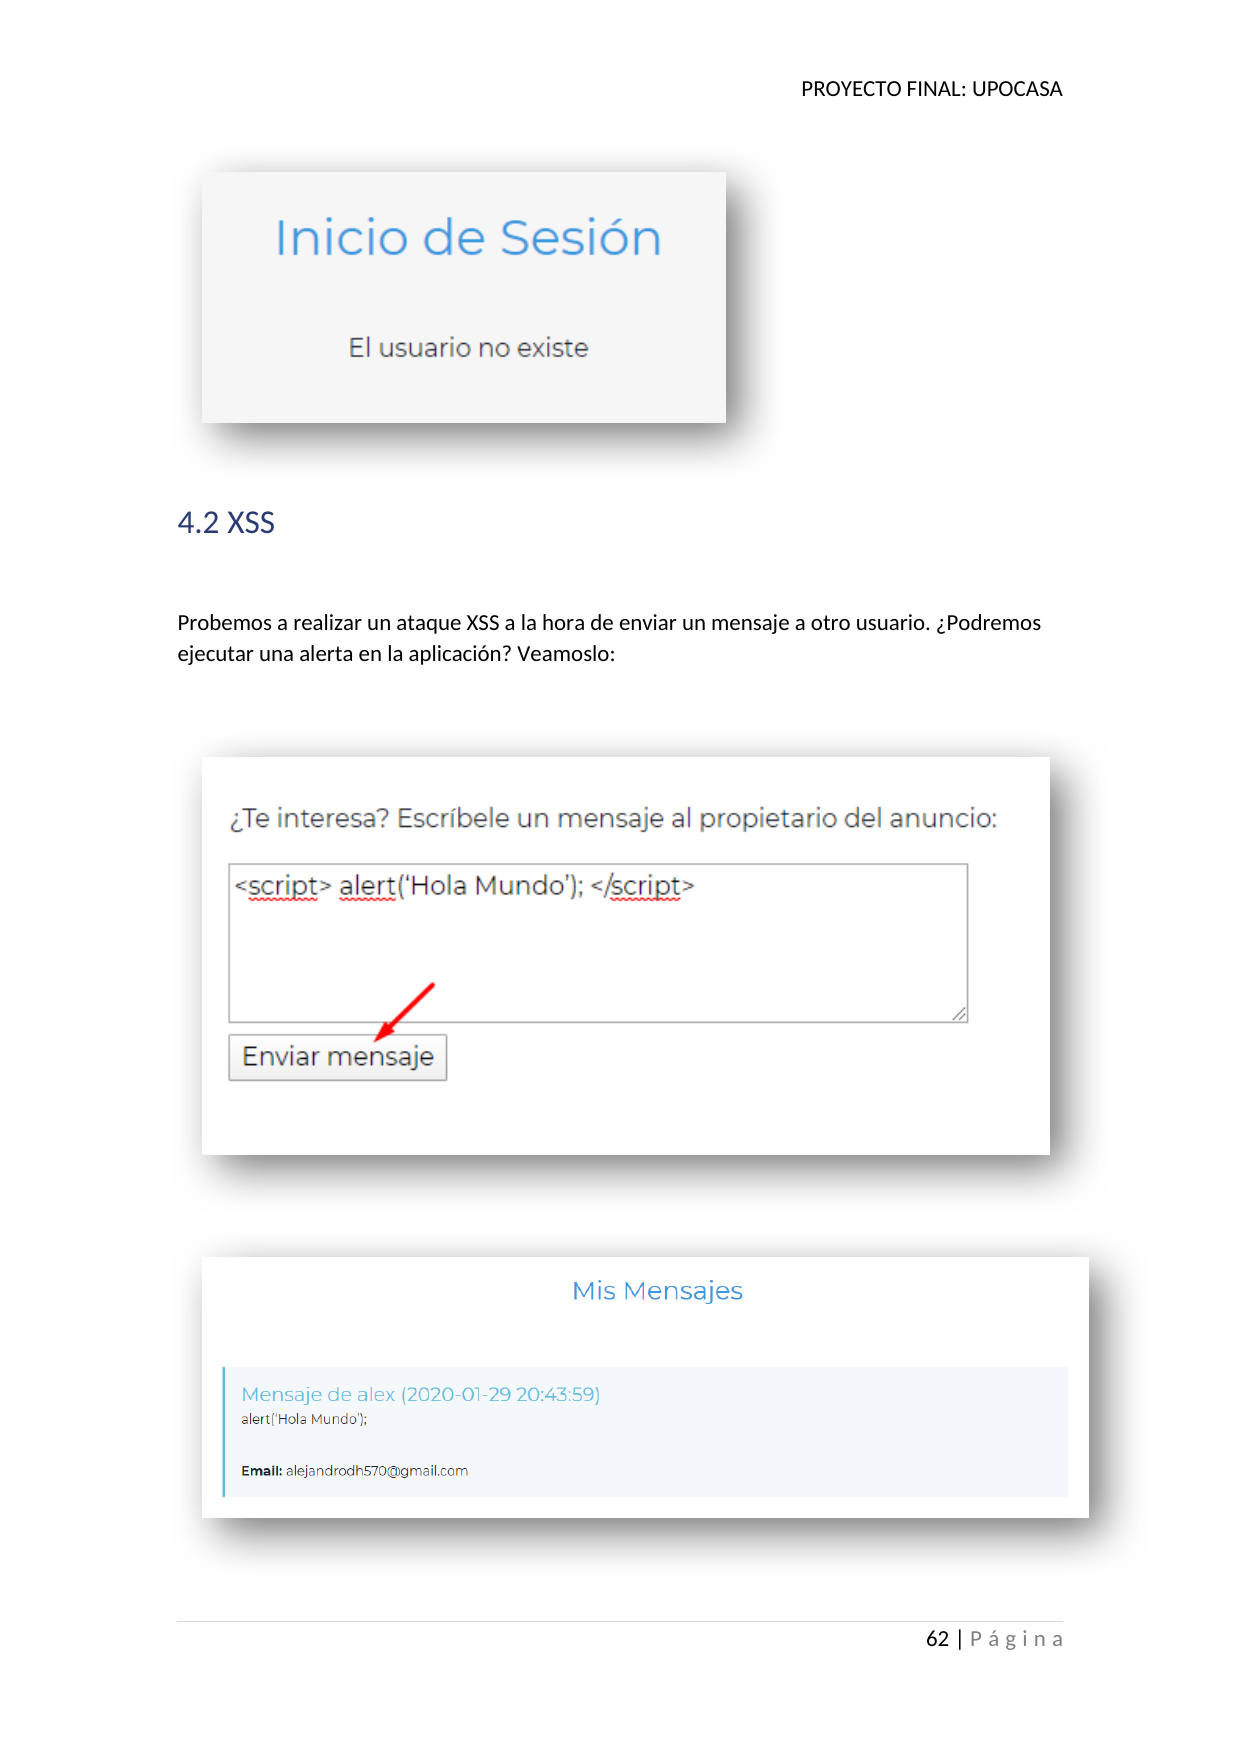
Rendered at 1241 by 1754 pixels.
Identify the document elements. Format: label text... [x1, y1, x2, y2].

picture [202, 1257, 1089, 1518]
text Probemos a realizar un ataque XSS a la hora de enviar un mensaje a otro usuario. ¿Podremos ejecutar una alerta en la aplicación? Veamoslo: [177, 608, 1063, 667]
picture [202, 757, 1050, 1155]
picture [202, 172, 726, 423]
subtitle XSS [177, 501, 1063, 542]
